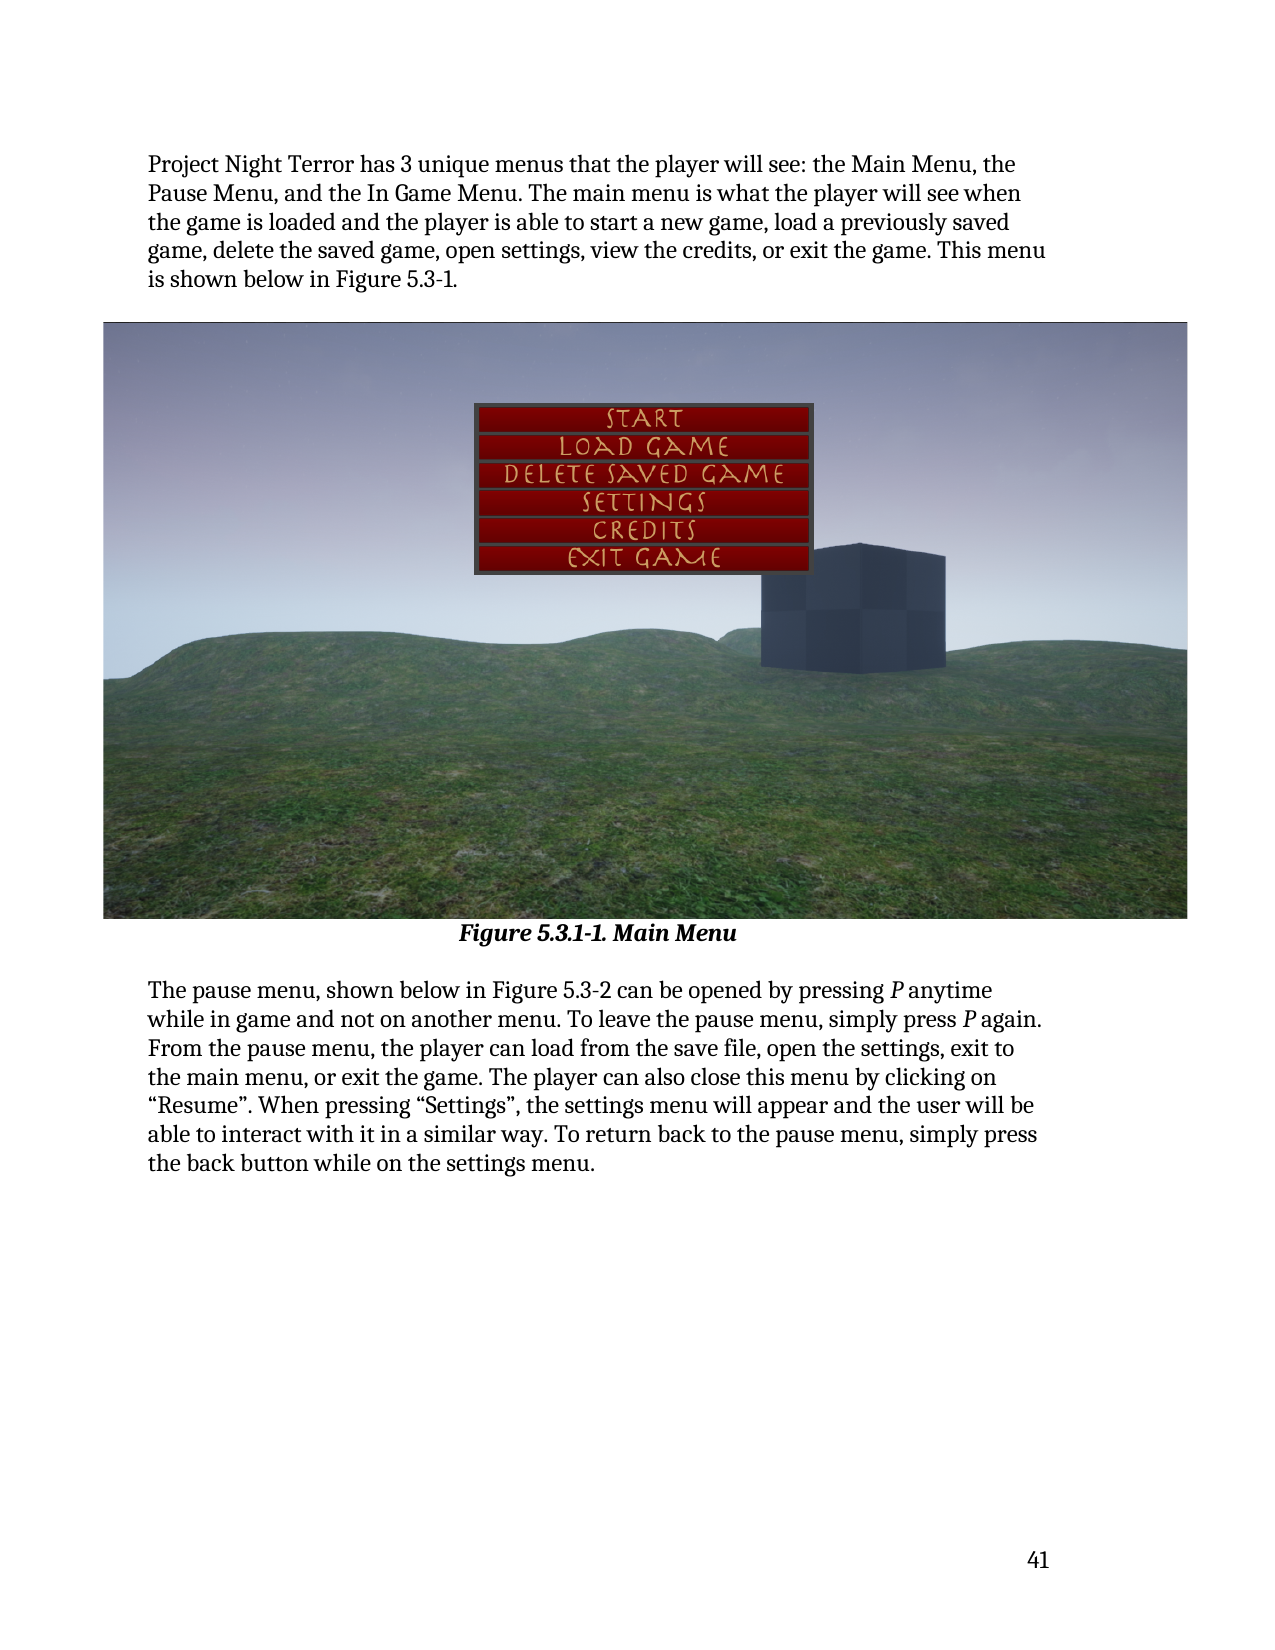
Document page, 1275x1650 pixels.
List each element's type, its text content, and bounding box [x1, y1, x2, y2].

text Figure 5.3.1-1. Main Menu [148, 919, 1048, 947]
text Project Night Terror has 3 unique menus that the player will see: the Main Menu, the Pause Menu, and the In Game Menu. The main menu is what the player will see when the game is loaded and the player is able to start a new game, load a previously saved game, delete the saved game, open settings, view the credits, or exit the game. This menu is shown below in Figure 5.3-1. [148, 150, 1048, 294]
text The pause menu, shown below in Figure 5.3-2 can be opened by pressing P anytime while in game and not on another menu. To leave the pause menu, simply press P again. From the pause menu, the player can load from the save file, open the settings, exit to the main menu, or exit the game. The player can also close this menu by clicking on “Resume”. When pressing “Settings”, the settings menu will appear and the user will be able to interact with it in a similar way. To return back to the pause menu, simply press the back button while on the settings menu. [148, 976, 1048, 1177]
picture [103, 322, 1188, 919]
